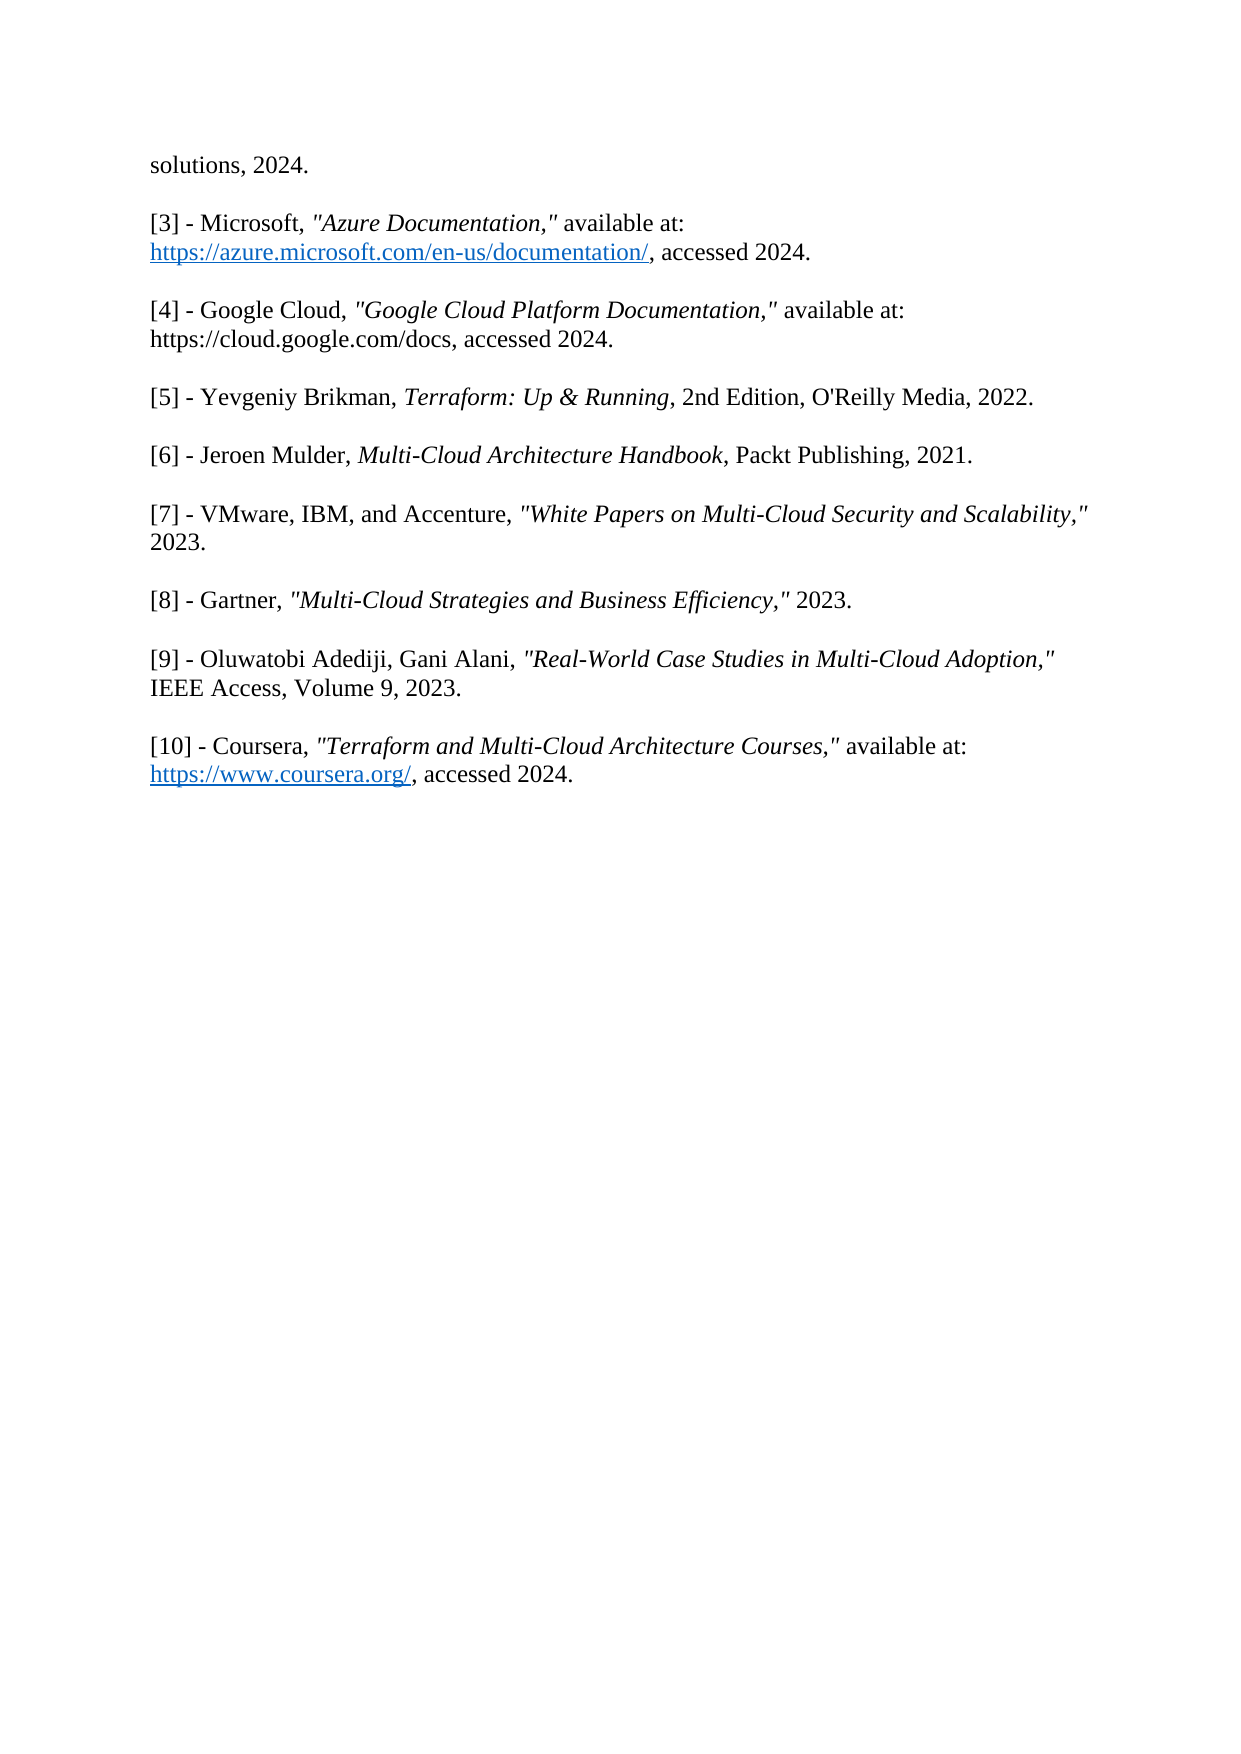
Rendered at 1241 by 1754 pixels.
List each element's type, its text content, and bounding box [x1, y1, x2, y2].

text [7] - VMware, IBM, and Accenture, "White Papers on Multi-Cloud Security and Scalability," 2023. [150, 499, 1090, 556]
text [10] - Coursera, "Terraform and Multi-Cloud Architecture Courses," available at: https://www.coursera.org/, accessed 2024. [150, 731, 1090, 788]
text [3] - Microsoft, "Azure Documentation," available at: https://azure.microsoft.com/en-us/documentation/, accessed 2024. [150, 208, 1090, 266]
text [5] - Yevgeniy Brikman, Terraform: Up & Running, 2nd Edition, O'Reilly Media, 2022. [150, 382, 1090, 411]
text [150, 150, 1090, 179]
text [4] - Google Cloud, "Google Cloud Platform Documentation," available at: https://cloud.google.com/docs, accessed 2024. [150, 295, 1090, 353]
text [6] - Jeroen Mulder, Multi-Cloud Architecture Handbook, Packt Publishing, 2021. [150, 440, 1090, 469]
text [9] - Oluwatobi Adediji, Gani Alani, "Real-World Case Studies in Multi-Cloud Adoption," IEEE Access, Volume 9, 2023. [150, 644, 1090, 701]
text [8] - Gartner, "Multi-Cloud Strategies and Business Efficiency," 2023. [150, 586, 1090, 614]
